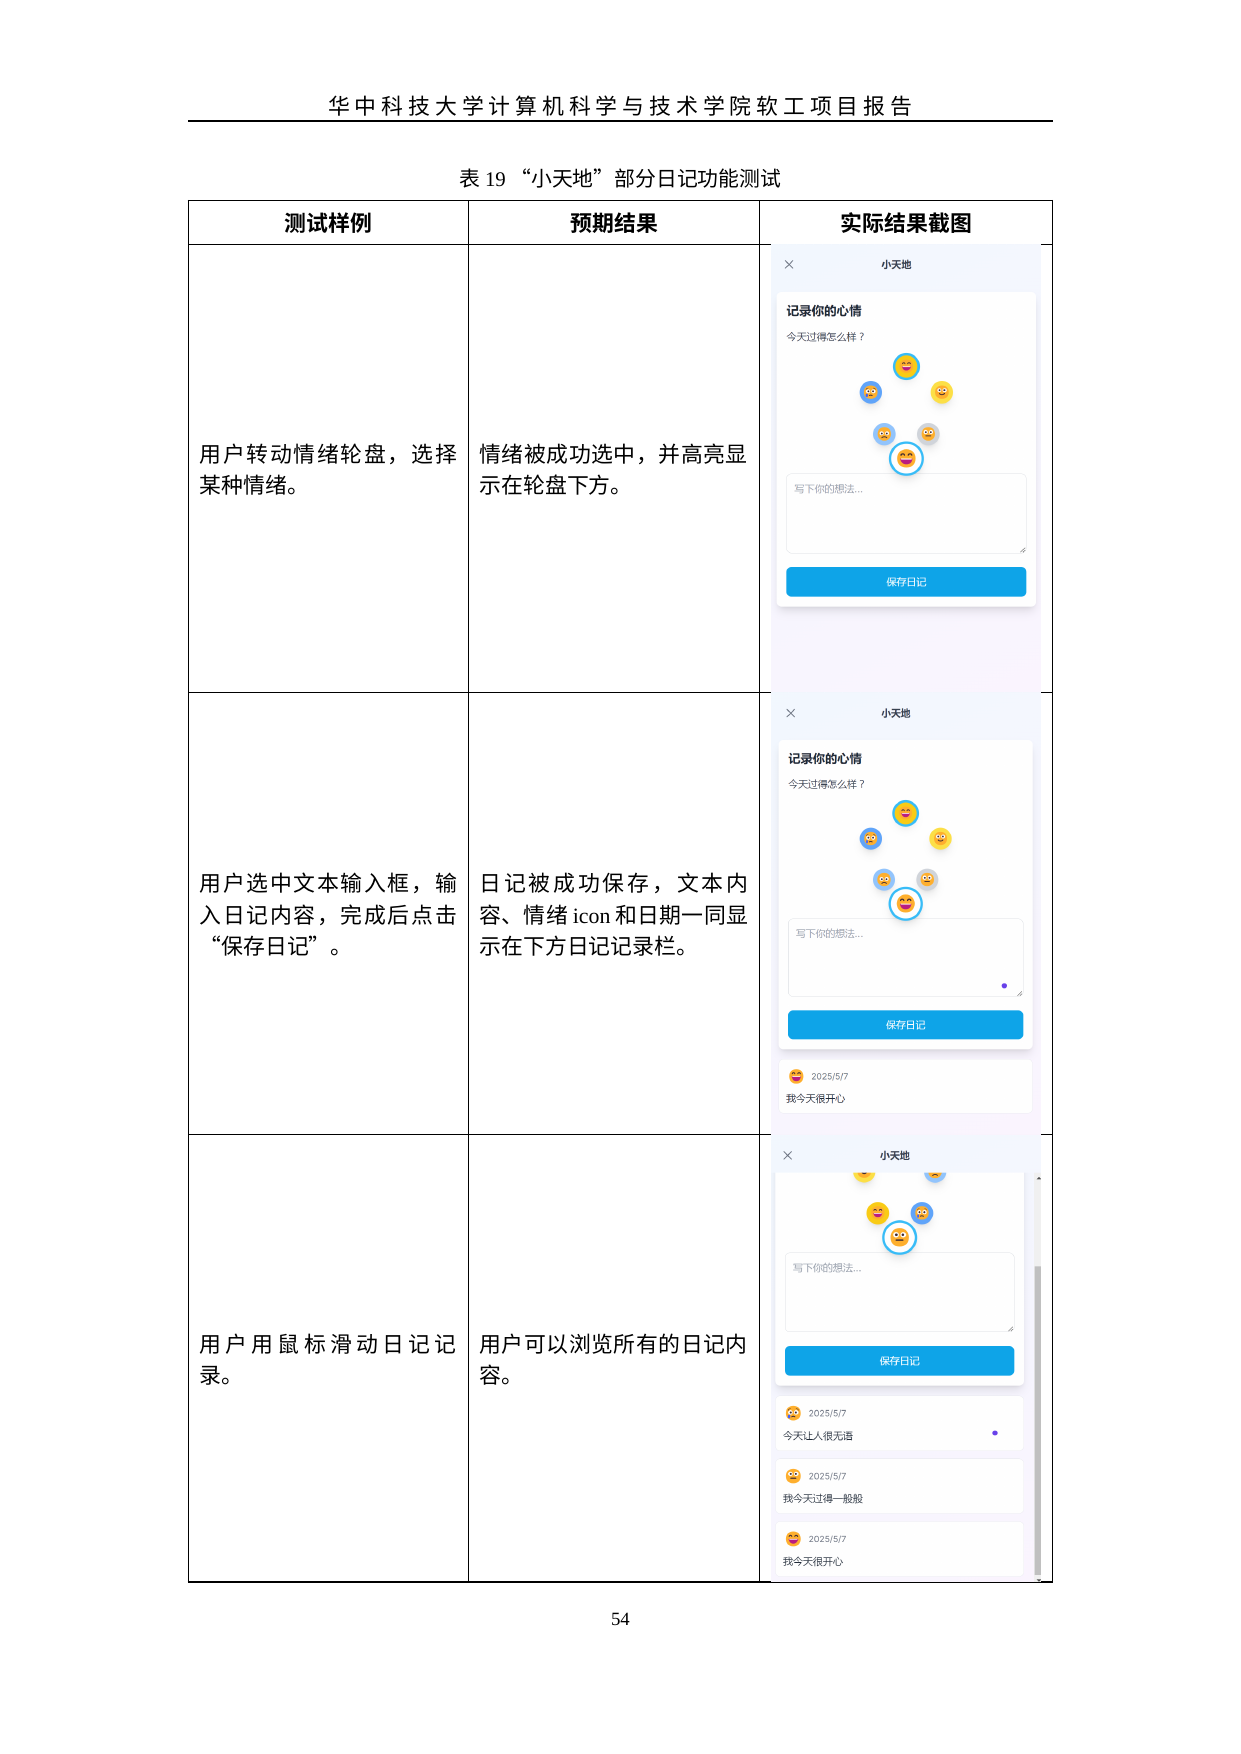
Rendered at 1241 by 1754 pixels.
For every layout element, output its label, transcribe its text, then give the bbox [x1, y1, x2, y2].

text 表 19 “小天地”部分日记功能测试 [187, 162, 1053, 192]
table_cell [760, 245, 771, 692]
table_cell [760, 693, 771, 1134]
table_header 测试样例 [189, 201, 468, 243]
table_cell 用户选中文本输入框，输入日记内容，完成后点击“保存日记”。 [189, 693, 468, 1134]
table_cell [1041, 245, 1052, 692]
table_cell 用户转动情绪轮盘，选择某种情绪。 [189, 245, 468, 692]
picture [771, 244, 1041, 1582]
table_cell 日记被成功保存，文本内容、情绪icon和日期一同显示在下方日记记录栏。 [469, 693, 759, 1134]
table_cell [760, 1135, 771, 1581]
table_header 预期结果 [469, 201, 759, 243]
table_cell 情绪被成功选中，并高亮显示在轮盘下方。 [469, 245, 759, 692]
table_header 实际结果截图 [760, 201, 1052, 243]
table_cell 用户用鼠标滑动日记记录。 [189, 1135, 468, 1581]
table_cell 用户可以浏览所有的日记内容。 [469, 1135, 759, 1581]
table_cell [1041, 1135, 1052, 1581]
table_cell [1041, 693, 1052, 1134]
